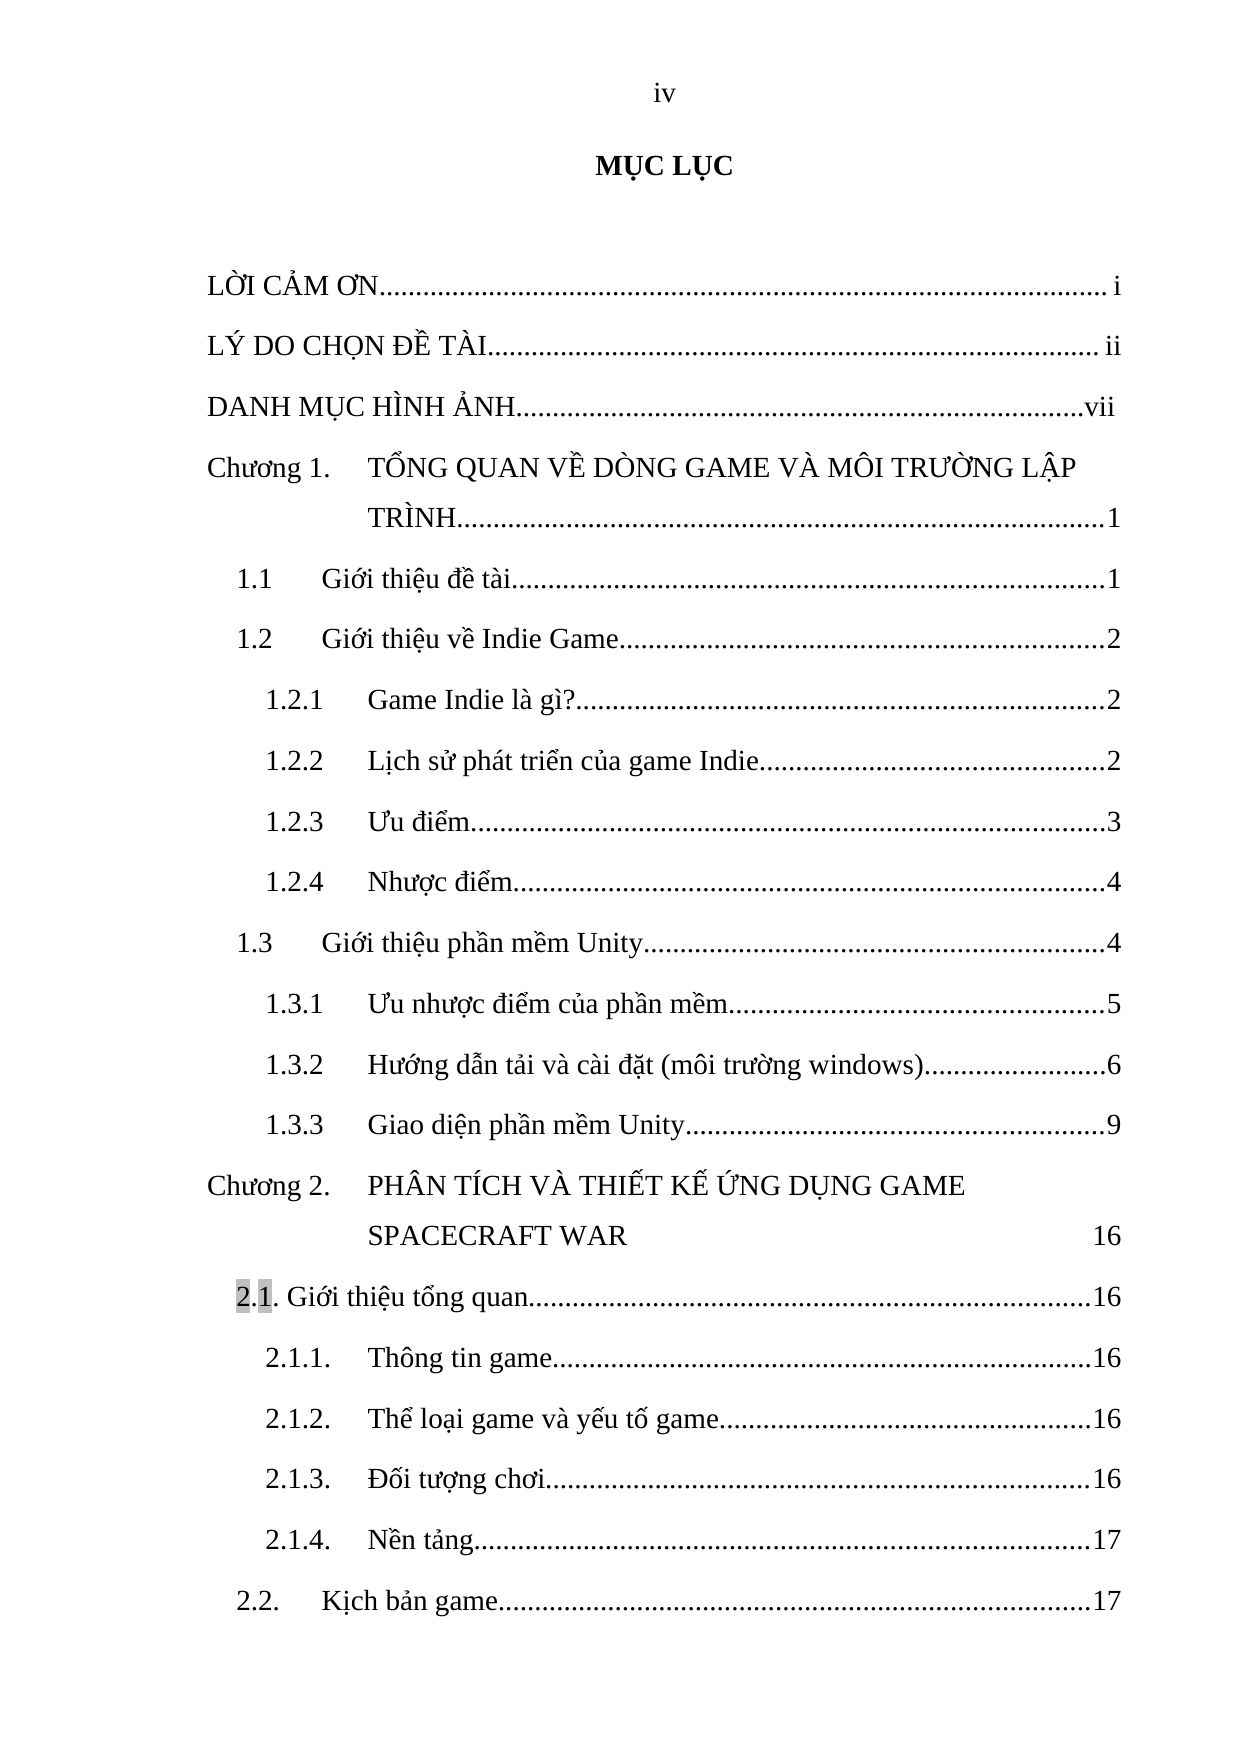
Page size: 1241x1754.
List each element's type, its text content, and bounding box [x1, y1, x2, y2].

text MỤC LỤC [207, 148, 1122, 181]
